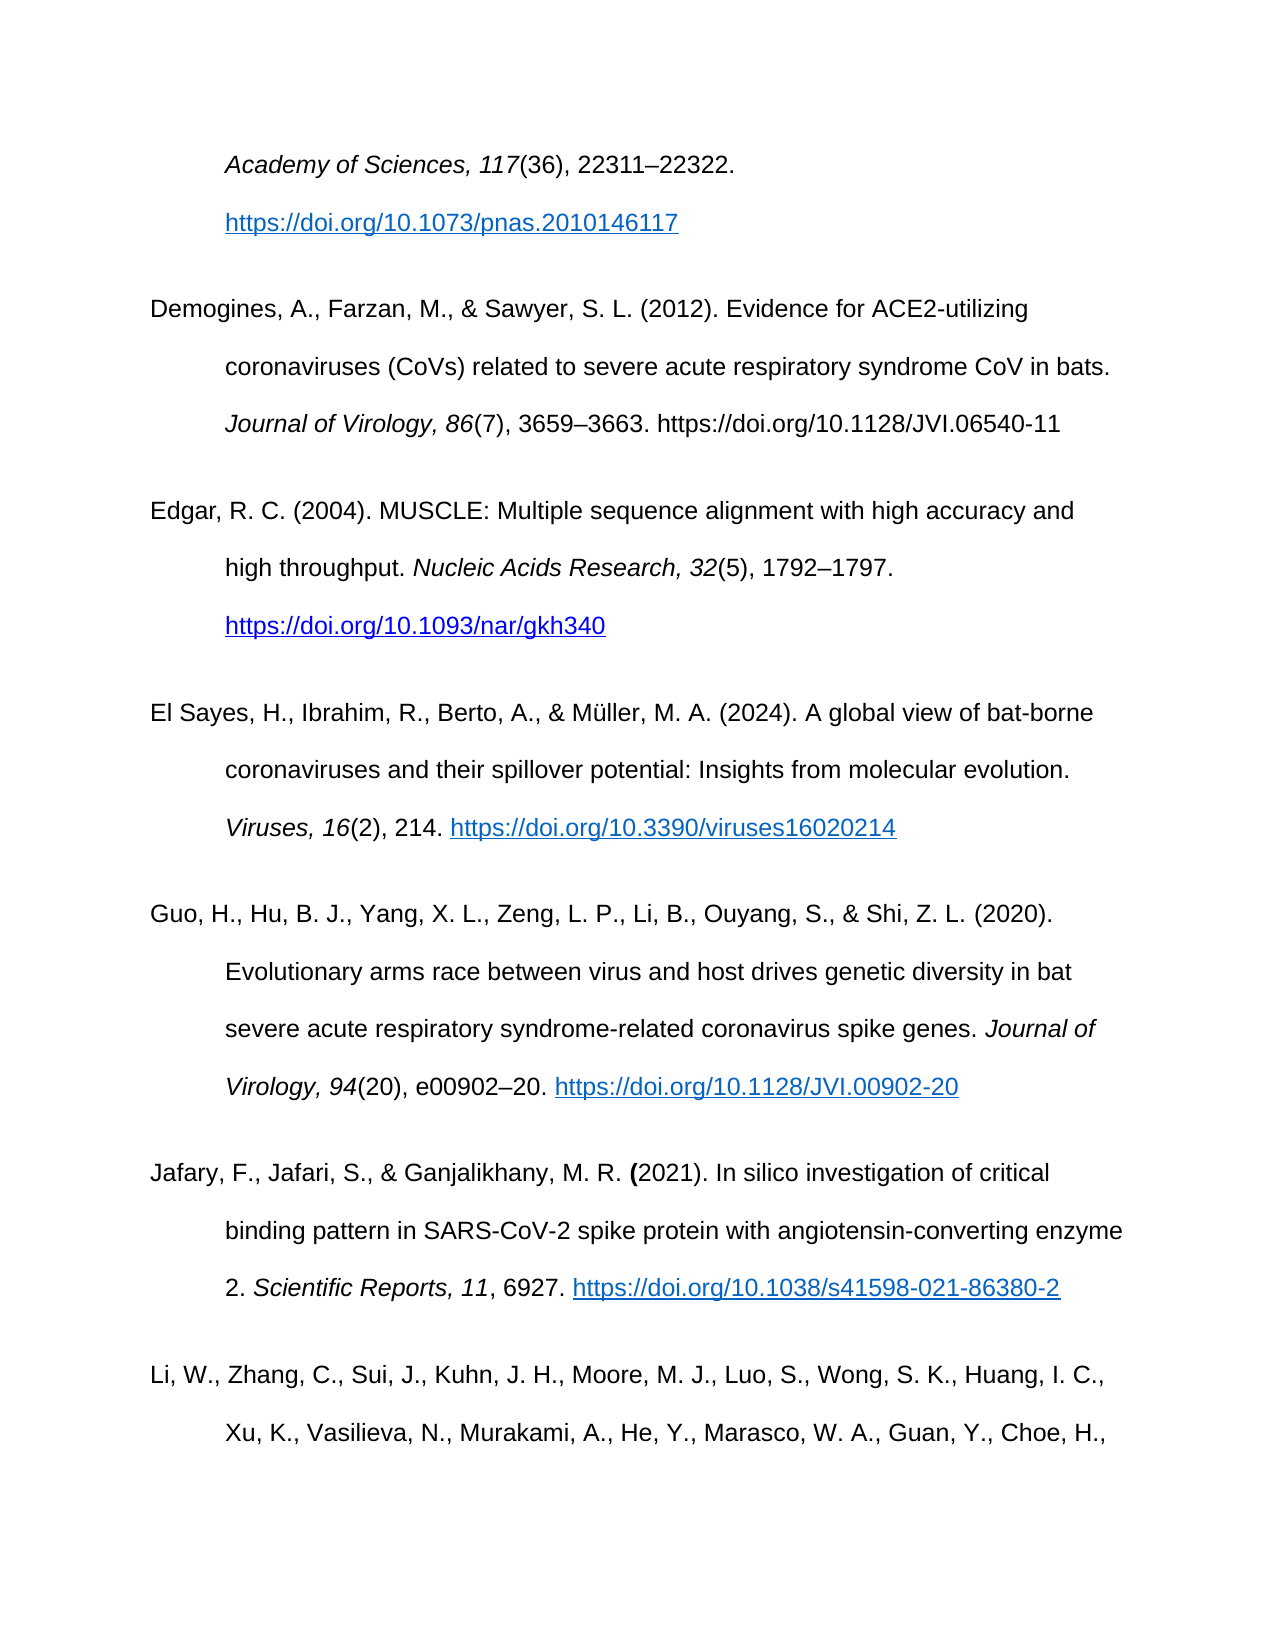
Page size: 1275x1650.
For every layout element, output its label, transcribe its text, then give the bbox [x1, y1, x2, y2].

text Edgar, R. C. (2004). MUSCLE: Multiple sequence alignment with high accuracy and high throughput. Nucleic Acids Research, 32(5), 1792–1797. https://doi.org/10.1093/nar/gkh340 [150, 496, 1125, 639]
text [150, 1360, 1125, 1446]
text Demogines, A., Farzan, M., & Sawyer, S. L. (2012). Evidence for ACE2-utilizing coronaviruses (CoVs) related to severe acute respiratory syndrome CoV in bats. Journal of Virology, 86(7), 3659–3663. https://doi.org/10.1128/JVI.06540-11 [150, 294, 1125, 438]
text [150, 150, 1125, 236]
text El Sayes, H., Ibrahim, R., Berto, A., & Müller, M. A. (2024). A global view of bat-borne coronaviruses and their spillover potential: Insights from molecular evolution. Viruses, 16(2), 214. https://doi.org/10.3390/viruses16020214 [150, 697, 1125, 841]
text Jafary, F., Jafari, S., & Ganjalikhany, M. R. (2021). In silico investigation of critical binding pattern in SARS-CoV-2 spike protein with angiotensin-converting enzyme 2. Scientific Reports, 11, 6927. https://doi.org/10.1038/s41598-021-86380-2 [150, 1158, 1125, 1302]
text Guo, H., Hu, B. J., Yang, X. L., Zeng, L. P., Li, B., Ouyang, S., & Shi, Z. L. (2020). Evolutionary arms race between virus and host drives genetic diversity in bat severe acute respiratory syndrome-related coronavirus spike genes. Journal of Virology, 94(20), e00902–20. https://doi.org/10.1128/JVI.00902-20 [150, 899, 1125, 1100]
